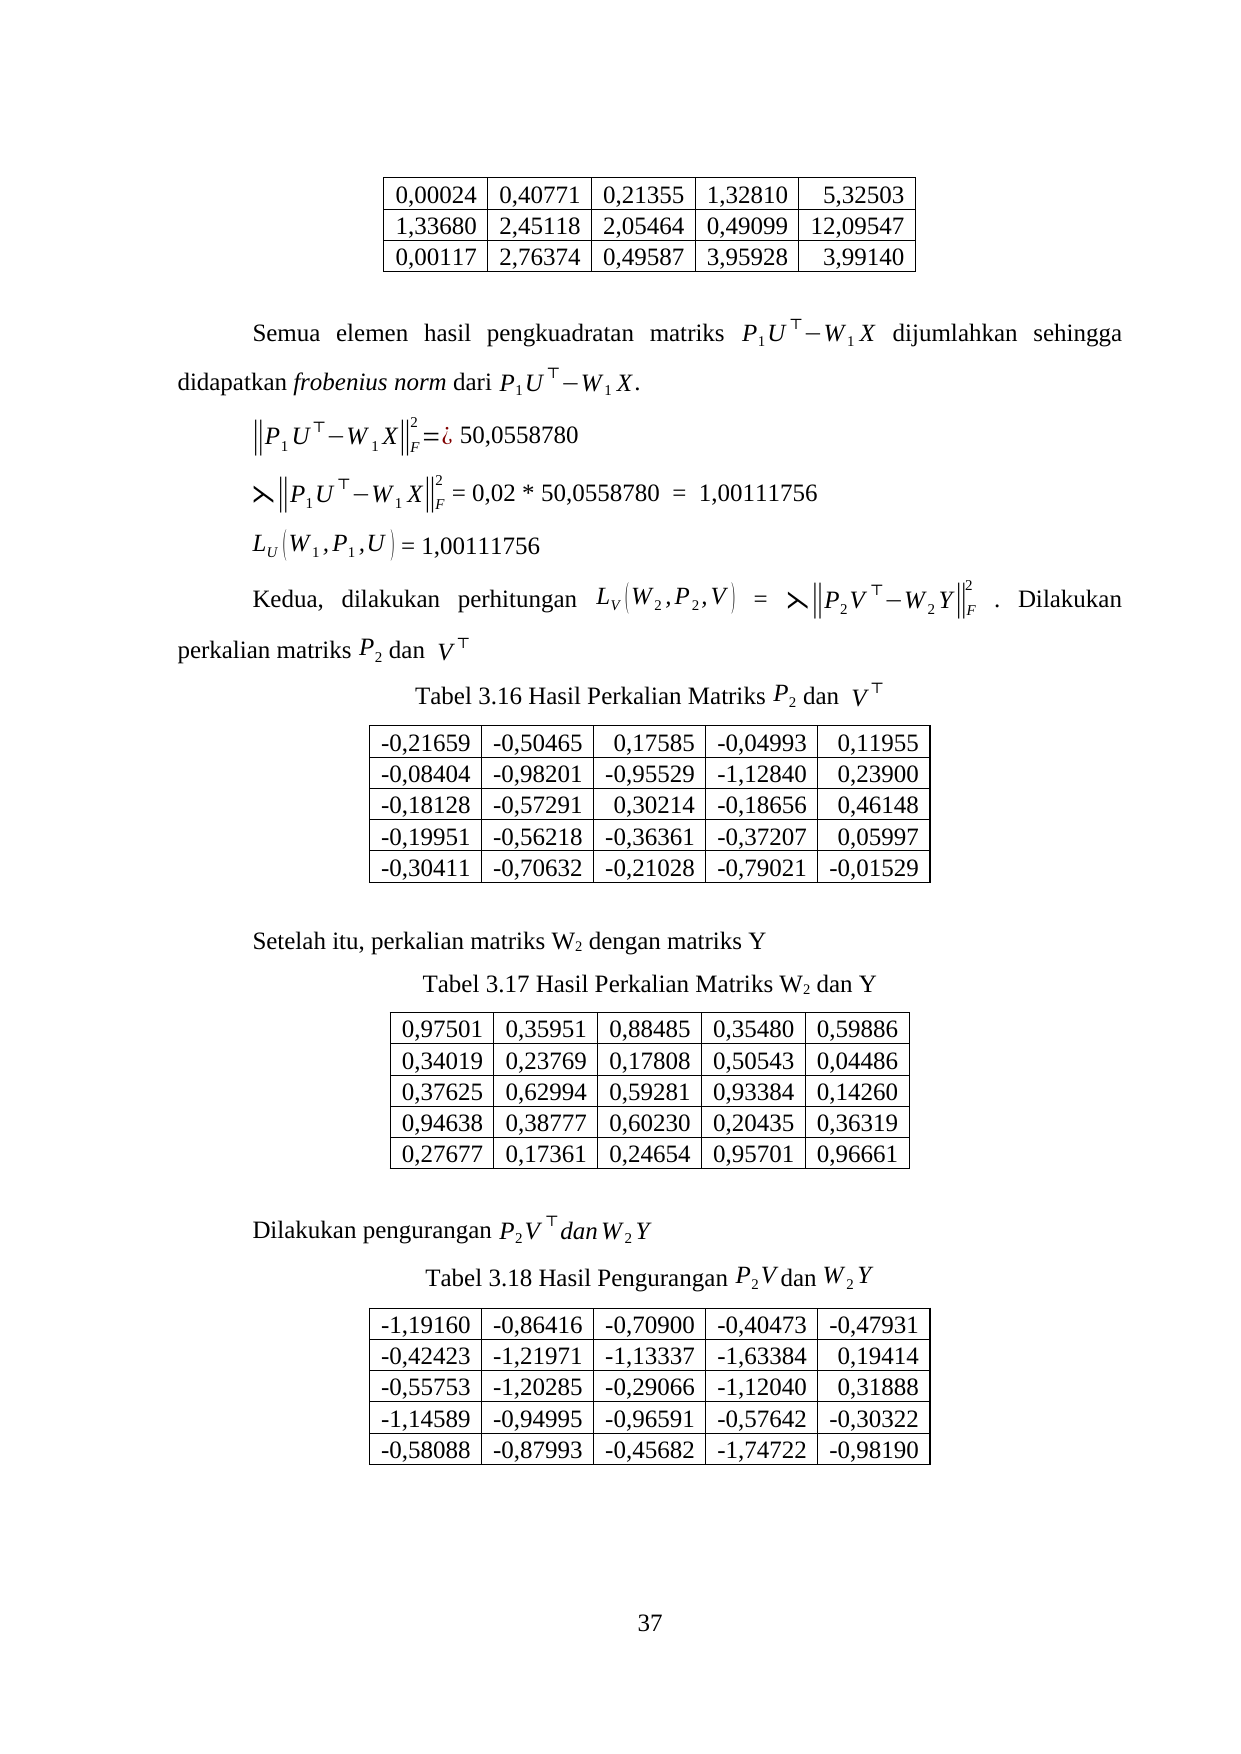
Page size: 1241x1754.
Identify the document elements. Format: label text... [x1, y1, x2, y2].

table_header -0,04993 [706, 726, 817, 757]
text = 0,02 * 50,0558780 = 1,00111756 [251, 471, 1122, 513]
table_cell 5,32503 [799, 178, 915, 208]
text Tabel 3.16 Hasil Perkalian Matriks dan [177, 680, 1122, 711]
table_cell -0,70632 [482, 851, 593, 882]
table_cell -0,08404 [370, 758, 481, 788]
table_header 0,35951 [494, 1013, 597, 1043]
table_header 0,17585 [594, 726, 705, 757]
table_cell 0,31888 [818, 1371, 929, 1401]
table_cell -1,13337 [594, 1340, 705, 1370]
table_cell 0,23900 [818, 758, 929, 788]
text Semua elemen hasil pengkuadratan matriks dijumlahkan sehingga didapatkan frobenius norm dari . [177, 315, 1122, 399]
text Setelah itu, perkalian matriks W2 dengan matriks Y [177, 926, 1122, 954]
table_cell -0,57291 [482, 789, 593, 819]
table_cell 1,33680 [384, 210, 487, 240]
table_cell 0,34019 [391, 1044, 493, 1074]
table_cell 2,05464 [592, 210, 695, 240]
table_cell -0,01529 [818, 851, 929, 882]
table_cell 0,50543 [702, 1044, 805, 1074]
table_cell -1,12040 [706, 1371, 817, 1401]
table_cell -1,14589 [370, 1402, 481, 1432]
table_cell 0,93384 [702, 1076, 805, 1106]
table_cell 0,17808 [598, 1044, 701, 1074]
table_cell -1,20285 [482, 1371, 593, 1401]
table_cell -0,57642 [706, 1402, 817, 1432]
table_cell 0,23769 [494, 1044, 597, 1074]
table_cell 0,24654 [598, 1138, 701, 1168]
table_cell 0,17361 [494, 1138, 597, 1168]
table_cell -0,95529 [594, 758, 705, 788]
table_cell 0,94638 [391, 1107, 493, 1137]
table_cell -0,18128 [370, 789, 481, 819]
table_cell -0,21028 [594, 851, 705, 882]
table_cell 0,49587 [592, 241, 695, 271]
table_cell 1,32810 [696, 178, 798, 208]
table_cell -0,96591 [594, 1402, 705, 1432]
table_cell -0,79021 [706, 851, 817, 882]
table_header -0,86416 [482, 1309, 593, 1339]
table_cell 0,36319 [806, 1107, 909, 1137]
table_cell -0,30322 [818, 1402, 929, 1432]
table_cell 0,46148 [818, 789, 929, 819]
table_cell 0,49099 [696, 210, 798, 240]
table_cell 0,00024 [384, 178, 487, 208]
table_header -0,50465 [482, 726, 593, 757]
table_cell 3,95928 [696, 241, 798, 271]
table_cell -0,30411 [370, 851, 481, 882]
text 50,0558780 [251, 414, 1122, 456]
table_cell 0,40771 [488, 178, 591, 208]
table_cell 2,76374 [488, 241, 591, 271]
table_cell 0,00117 [384, 241, 487, 271]
table_header 0,88485 [598, 1013, 701, 1043]
table_cell -1,12840 [706, 758, 817, 788]
table_cell -0,42423 [370, 1340, 481, 1370]
table_cell 0,04486 [806, 1044, 909, 1074]
table_cell 0,95701 [702, 1138, 805, 1168]
table_cell 0,30214 [594, 789, 705, 819]
table_cell 0,27677 [391, 1138, 493, 1168]
table_cell 0,14260 [806, 1076, 909, 1106]
table_cell -0,98201 [482, 758, 593, 788]
table_cell -0,29066 [594, 1371, 705, 1401]
table_cell -0,94995 [482, 1402, 593, 1432]
table_cell -1,63384 [706, 1340, 817, 1370]
table_cell -0,56218 [482, 820, 593, 850]
table_cell 12,09547 [799, 210, 915, 240]
table_cell 0,59281 [598, 1076, 701, 1106]
table_cell -0,58088 [370, 1434, 481, 1464]
table_header 0,11955 [818, 726, 929, 757]
text Tabel 3.17 Hasil Perkalian Matriks W2 dan Y [177, 969, 1122, 998]
table_cell 0,38777 [494, 1107, 597, 1137]
table_cell -0,45682 [594, 1434, 705, 1464]
text Kedua, dilakukan perhitungan = . Dilakukan perkalian matriks dan [177, 577, 1122, 665]
table_cell 0,37625 [391, 1076, 493, 1106]
table_cell 0,60230 [598, 1107, 701, 1137]
table_cell -1,21971 [482, 1340, 593, 1370]
table_cell 0,05997 [818, 820, 929, 850]
table_header -0,70900 [594, 1309, 705, 1339]
table_header -0,47931 [818, 1309, 929, 1339]
table_cell 0,20435 [702, 1107, 805, 1137]
table_cell -1,74722 [706, 1434, 817, 1464]
table_cell 3,99140 [799, 241, 915, 271]
table_cell 2,45118 [488, 210, 591, 240]
table_header -0,40473 [706, 1309, 817, 1339]
table_cell 0,19414 [818, 1340, 929, 1370]
table_cell -0,55753 [370, 1371, 481, 1401]
table_header -0,21659 [370, 726, 481, 757]
text = 1,00111756 [251, 528, 1122, 562]
table_header -1,19160 [370, 1309, 481, 1339]
table_cell 0,96661 [806, 1138, 909, 1168]
table_cell -0,98190 [818, 1434, 929, 1464]
text Tabel 3.18 Hasil Pengurangan dan [177, 1262, 1122, 1293]
table_header 0,35480 [702, 1013, 805, 1043]
table_cell -0,19951 [370, 820, 481, 850]
table_cell -0,18656 [706, 789, 817, 819]
table_cell -0,87993 [482, 1434, 593, 1464]
table_header 0,97501 [391, 1013, 493, 1043]
table_header 0,59886 [806, 1013, 909, 1043]
table_cell -0,36361 [594, 820, 705, 850]
text Dilakukan pengurangan [177, 1212, 1122, 1247]
table_cell 0,21355 [592, 178, 695, 208]
table_cell 0,62994 [494, 1076, 597, 1106]
table_cell -0,37207 [706, 820, 817, 850]
